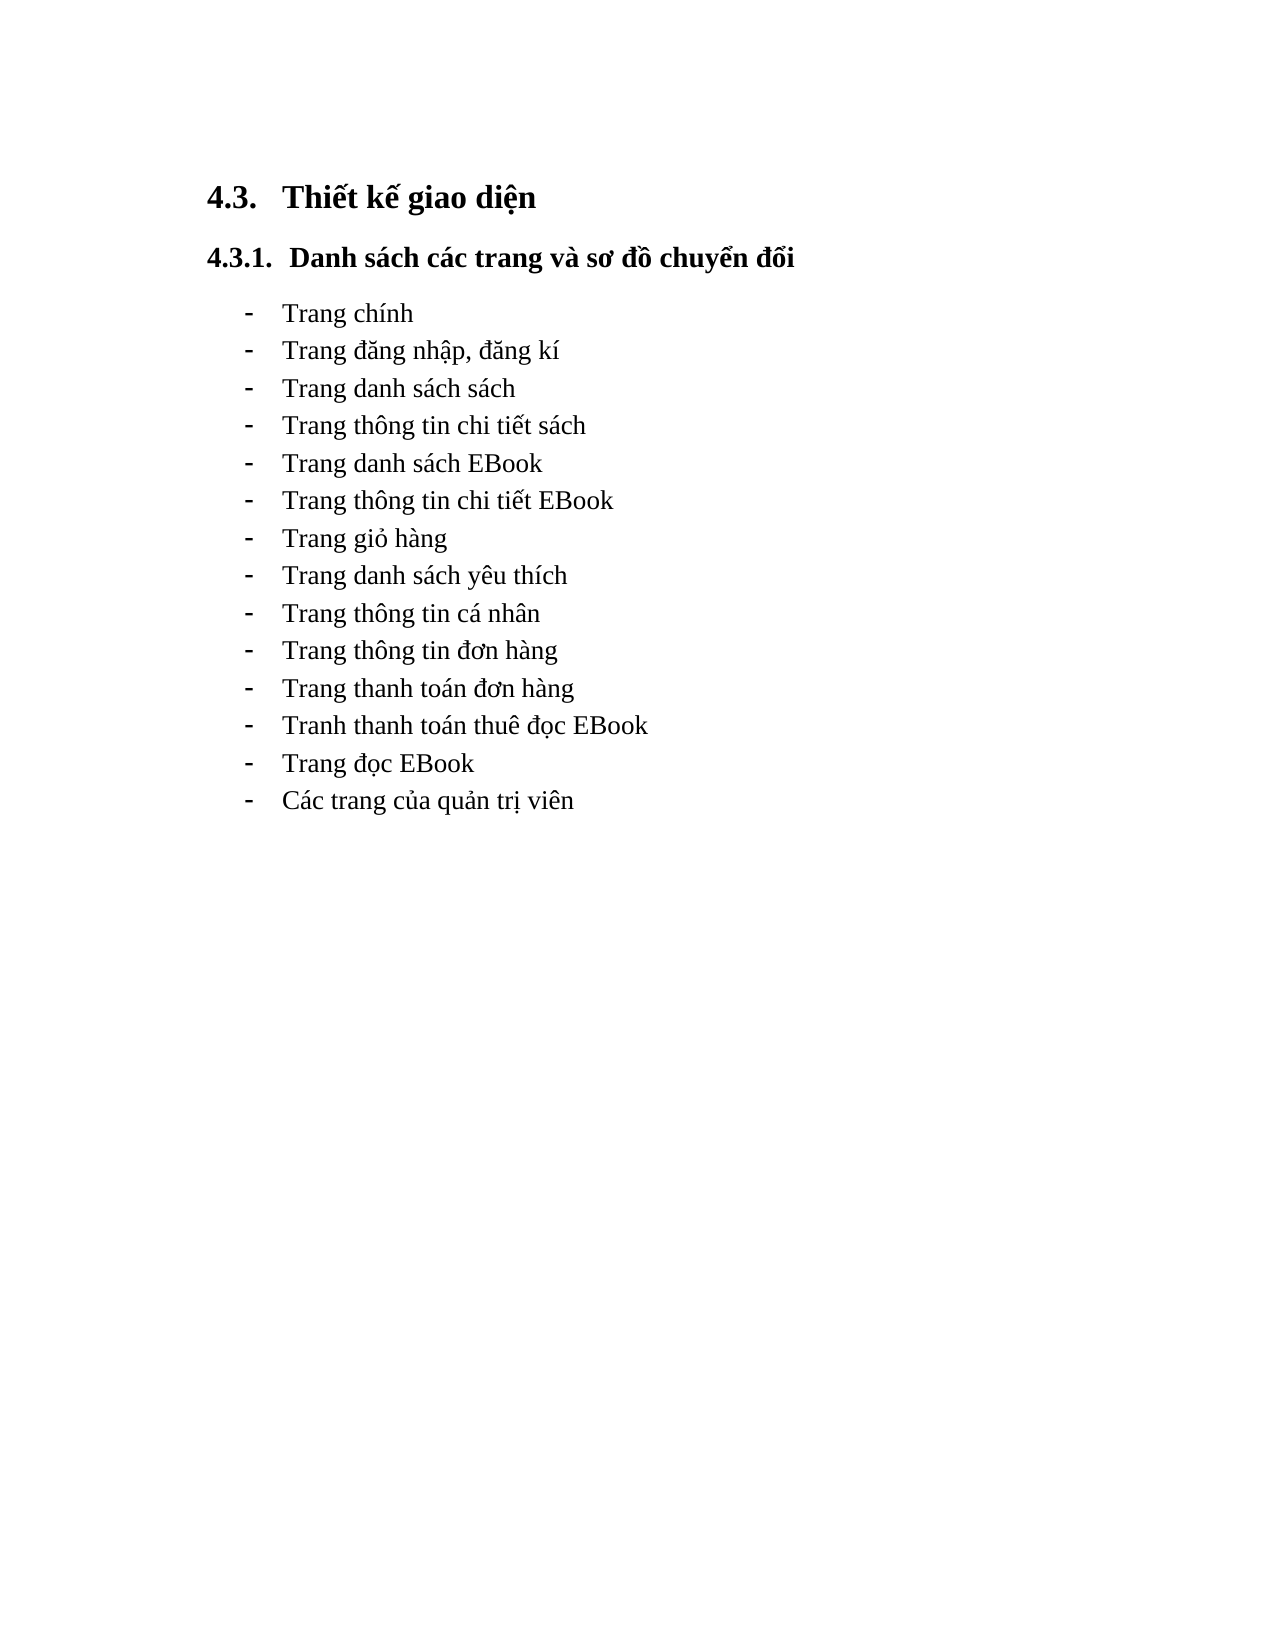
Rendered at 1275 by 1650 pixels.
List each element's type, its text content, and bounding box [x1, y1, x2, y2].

subtitle Thiết kế giao diện [207, 177, 1157, 216]
list Trang danh sách EBook [244, 447, 1157, 478]
list Trang thanh toán đơn hàng [244, 672, 1157, 703]
list Các trang của quản trị viên [244, 784, 1157, 815]
list Trang danh sách sách [244, 372, 1157, 403]
list Trang thông tin chi tiết sách [244, 409, 1157, 440]
list Trang thông tin đơn hàng [244, 634, 1157, 665]
list Trang thông tin cá nhân [244, 597, 1157, 628]
list Trang đăng nhập, đăng kí [244, 334, 1157, 365]
subtitle Danh sách các trang và sơ đồ chuyển đổi [207, 240, 1157, 273]
list Trang giỏ hàng [244, 522, 1157, 553]
list Trang đọc EBook [244, 747, 1157, 778]
list Trang thông tin chi tiết EBook [244, 484, 1157, 515]
list Trang chính [244, 297, 1157, 328]
list Tranh thanh toán thuê đọc EBook [244, 709, 1157, 740]
list Trang danh sách yêu thích [244, 559, 1157, 590]
